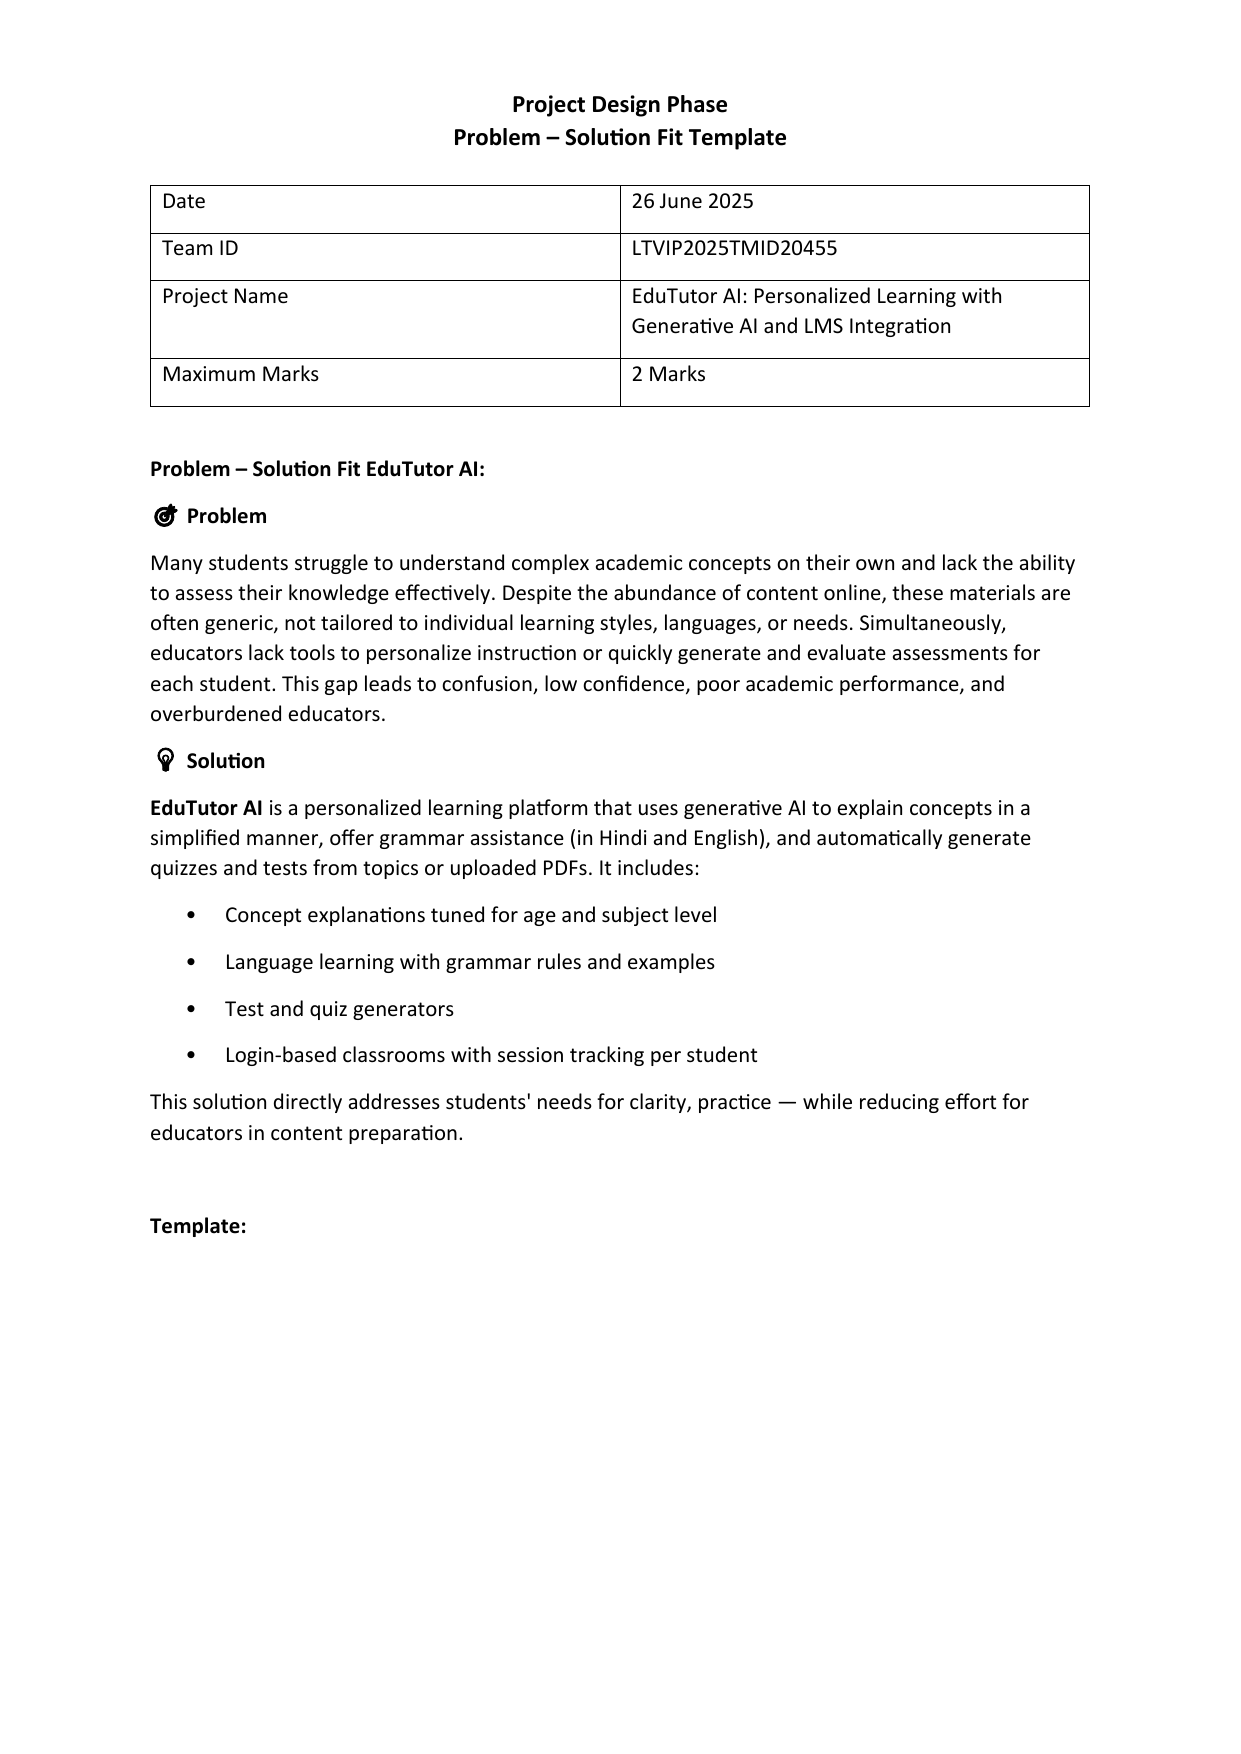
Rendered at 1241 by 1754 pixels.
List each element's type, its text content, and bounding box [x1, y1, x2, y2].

table_cell LTVIP2025TMID20455 [621, 234, 1089, 280]
text Project Design Phase [150, 89, 1090, 119]
list Concept explanations tuned for age and subject level [187, 900, 1090, 928]
table_cell 2 Marks [621, 359, 1089, 406]
list Login-based classrooms with session tracking per student [187, 1041, 1090, 1068]
table_header 26 June 2025 [621, 186, 1089, 232]
text 🎯 Problem [150, 501, 1090, 529]
text 💡 Solution [150, 746, 1090, 774]
table_cell Team ID [151, 234, 620, 280]
text Many students struggle to understand complex academic concepts on their own and lack the ability to assess their knowledge effectively. Despite the abundance of content online, these materials are often generic, not tailored to individual learning styles, languages, or needs. Simultaneously, educators lack tools to personalize instruction or quickly generate and evaluate assessments for each student. This gap leads to confusion, low confidence, poor academic performance, and overburdened educators. [150, 548, 1090, 727]
text This solution directly addresses students' needs for clarity, practice — while reducing effort for educators in content preparation. [150, 1087, 1090, 1146]
list Language learning with grammar rules and examples [187, 947, 1090, 975]
table_cell Maximum Marks [151, 359, 620, 406]
table_cell EduTutor AI: Personalized Learning with Generative AI and LMS Integration [621, 281, 1089, 358]
table_cell Project Name [151, 281, 620, 358]
table_header Date [151, 186, 620, 232]
text Problem – Solution Fit EduTutor AI: [150, 454, 1090, 482]
text Template: [150, 1211, 1090, 1239]
text EduTutor AI is a personalized learning platform that uses generative AI to explain concepts in a simplified manner, offer grammar assistance (in Hindi and English), and automatically generate quizzes and tests from topics or uploaded PDFs. It includes: [150, 793, 1090, 881]
list Test and quiz generators [187, 994, 1090, 1022]
text Problem – Solution Fit Template [150, 122, 1090, 152]
